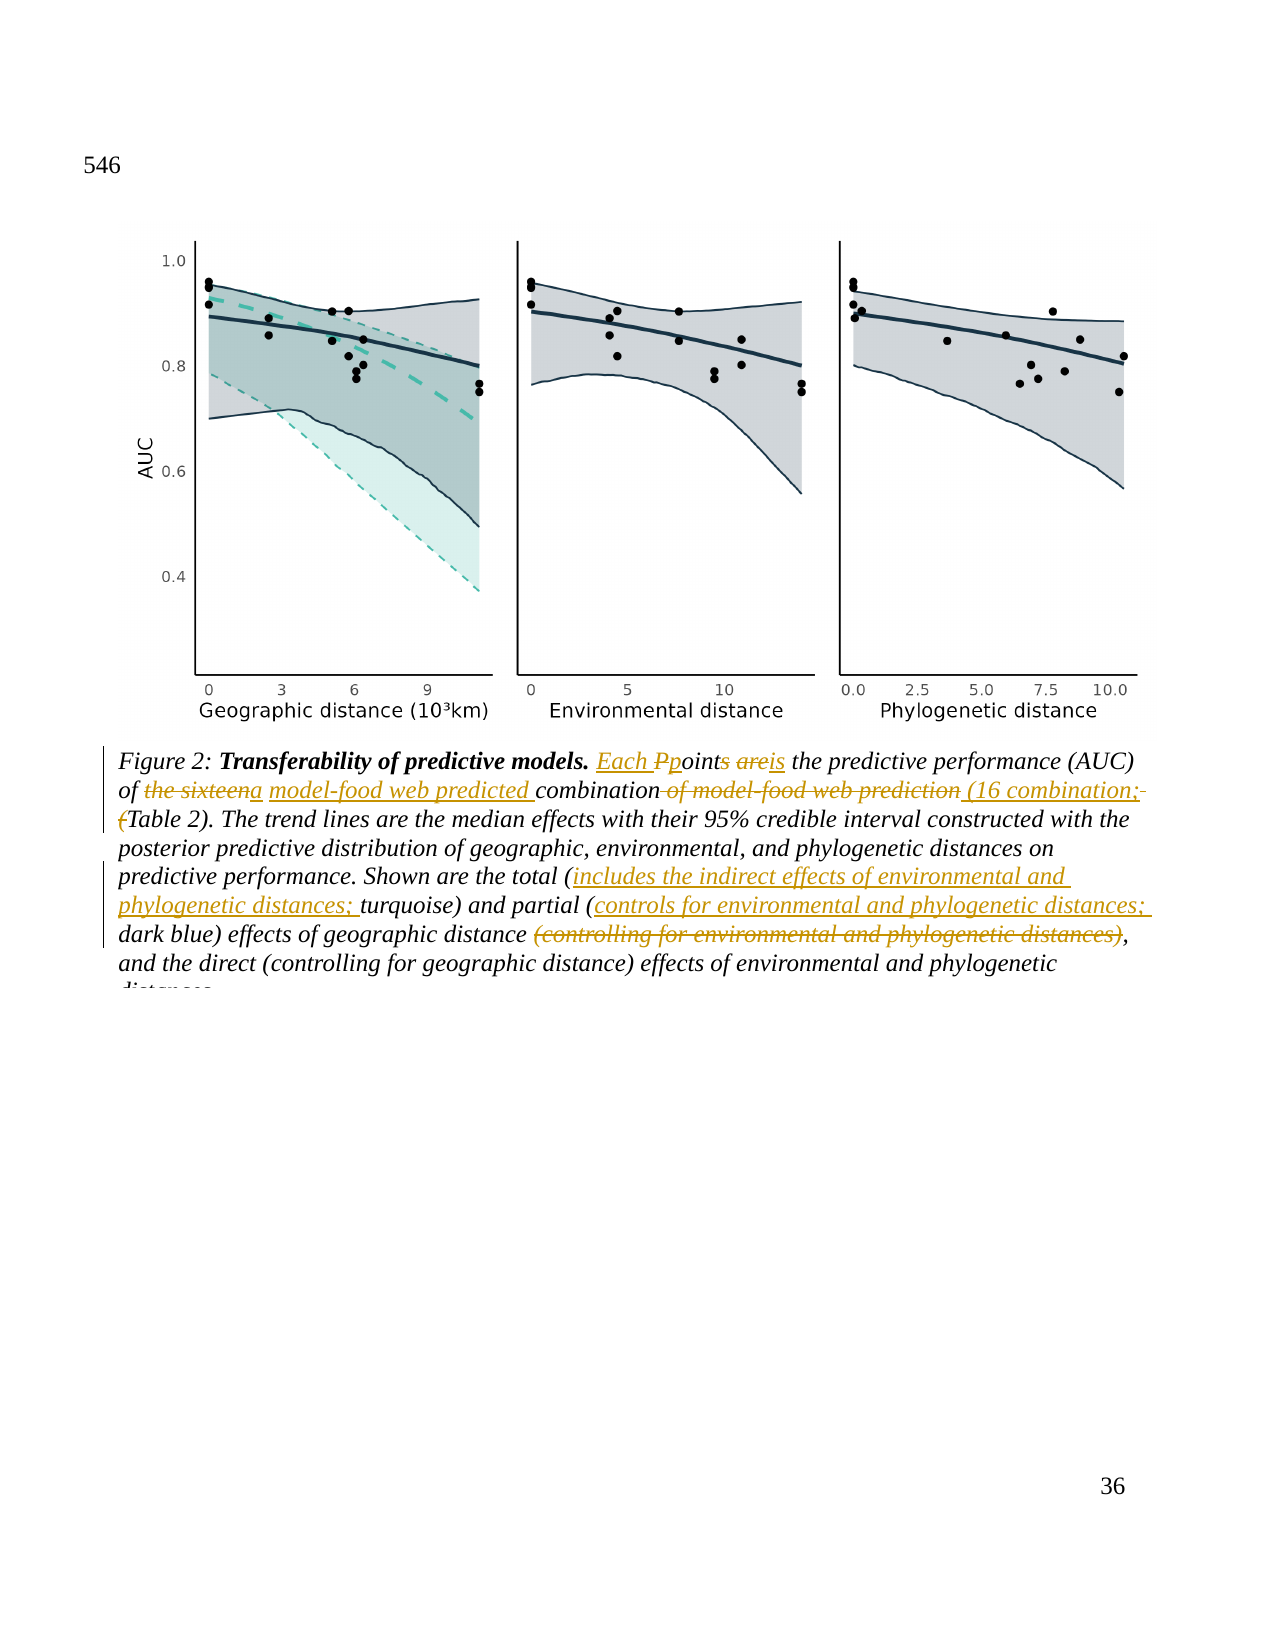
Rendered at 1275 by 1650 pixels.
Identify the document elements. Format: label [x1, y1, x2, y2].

picture [118, 221, 1157, 741]
